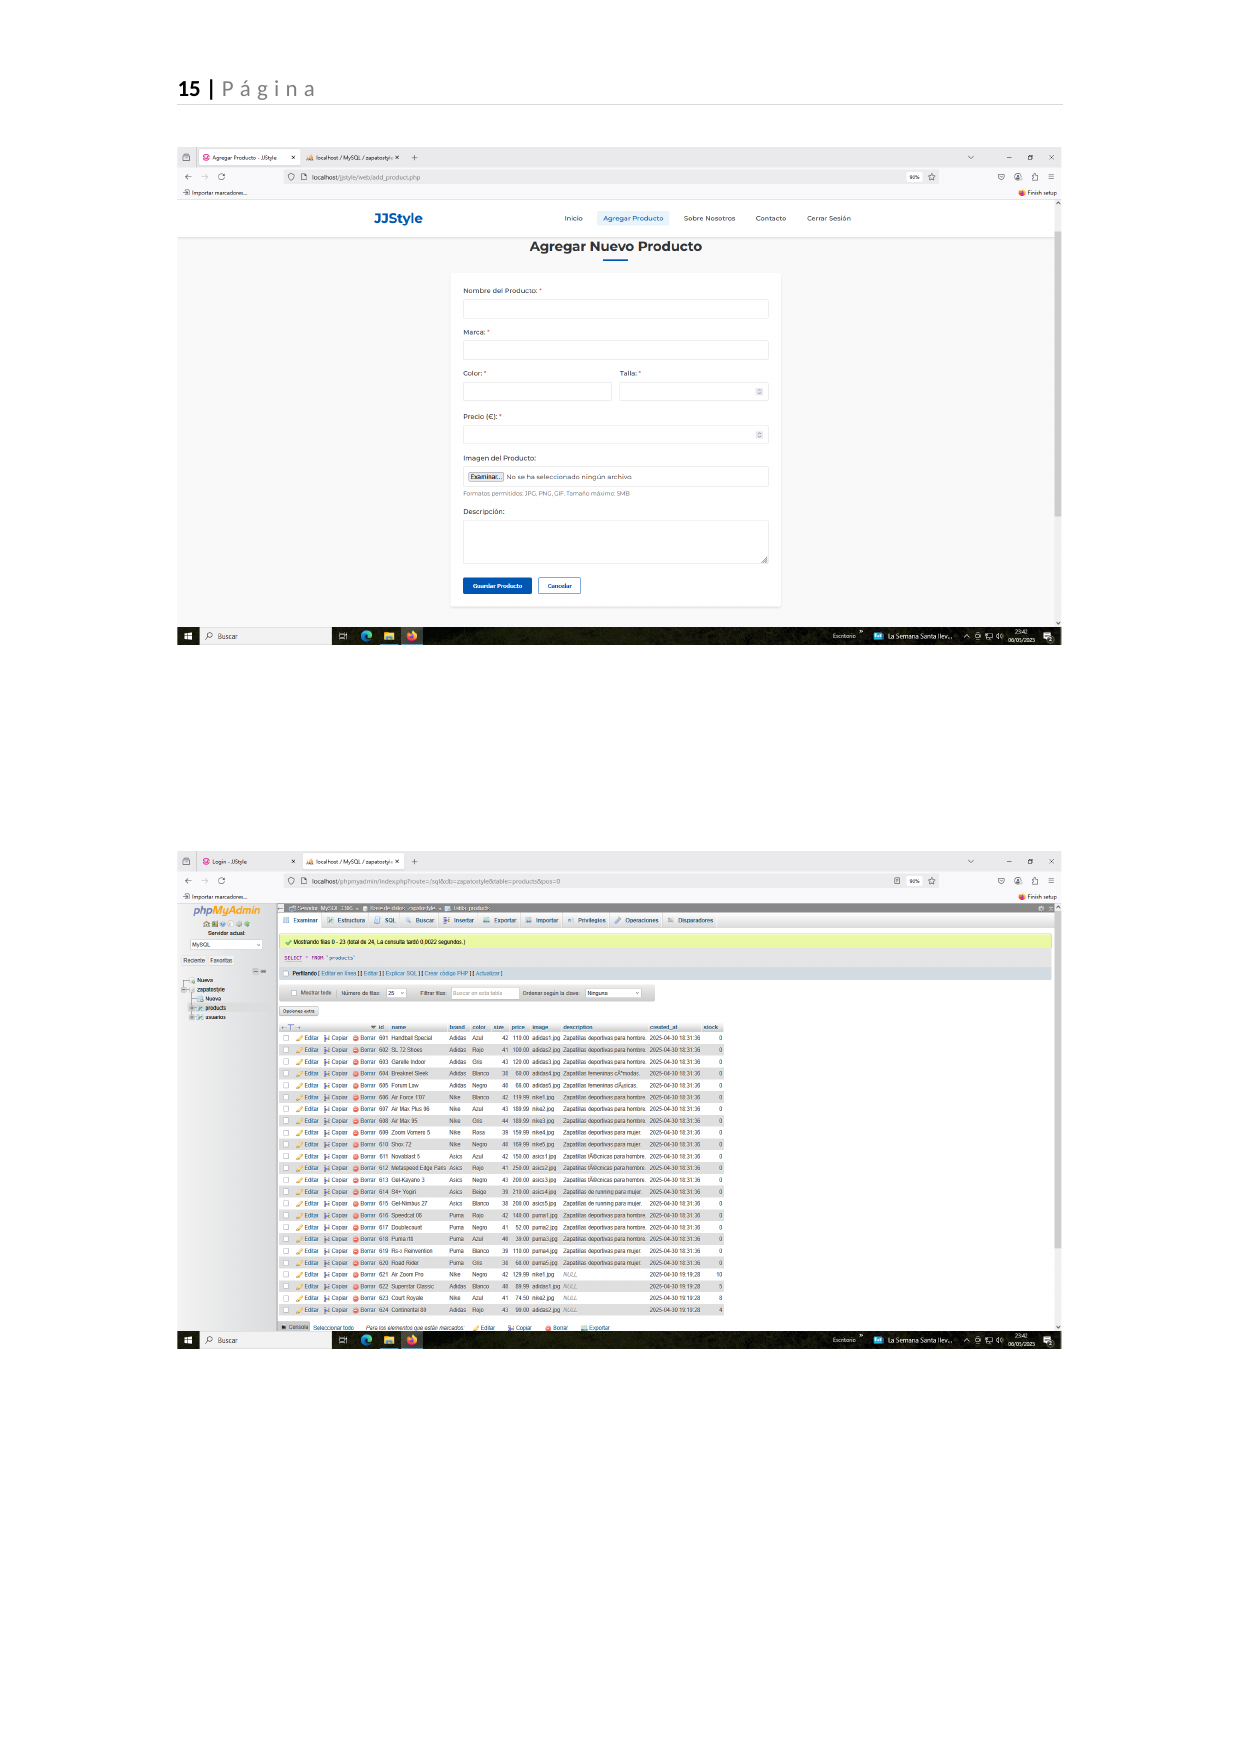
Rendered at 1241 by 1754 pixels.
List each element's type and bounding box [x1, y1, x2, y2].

picture [177, 147, 1062, 645]
picture [177, 851, 1062, 1349]
